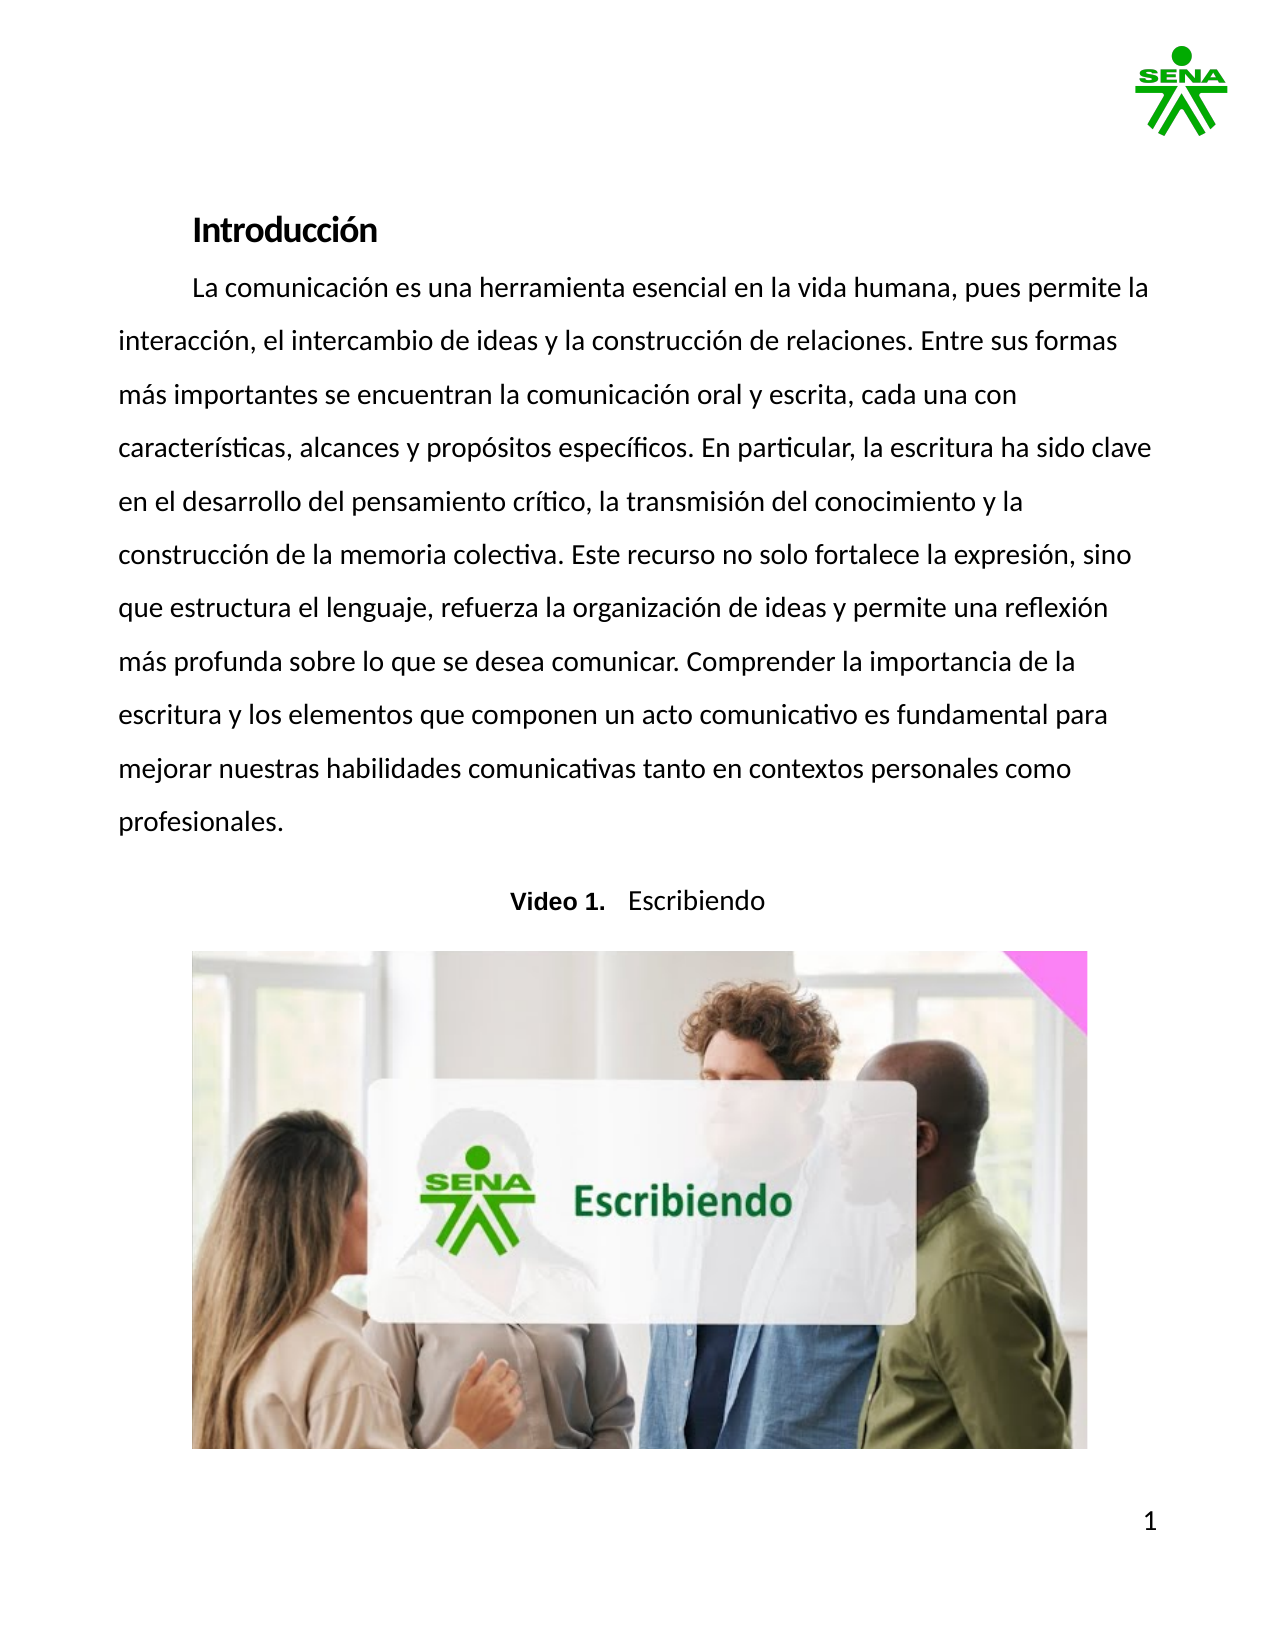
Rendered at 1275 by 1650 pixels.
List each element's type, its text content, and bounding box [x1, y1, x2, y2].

text La comunicación es una herramienta esencial en la vida humana, pues permite la interacción, el intercambio de ideas y la construcción de relaciones. Entre sus formas más importantes se encuentran la comunicación oral y escrita, cada una con características, alcances y propósitos específicos. En particular, la escritura ha sido clave en el desarrollo del pensamiento crítico, la transmisión del conocimiento y la construcción de la memoria colectiva. Este recurso no solo fortalece la expresión, sino que estructura el lenguaje, refuerza la organización de ideas y permite una reflexión más profunda sobre lo que se desea comunicar. Comprender la importancia de la escritura y los elementos que componen un acto comunicativo es fundamental para mejorar nuestras habilidades comunicativas tanto en contextos personales como profesionales. [118, 269, 1157, 839]
subtitle Introducción [192, 206, 1157, 252]
picture [1135, 46, 1228, 136]
text Escribiendo [118, 882, 1157, 917]
picture [192, 951, 1088, 1449]
